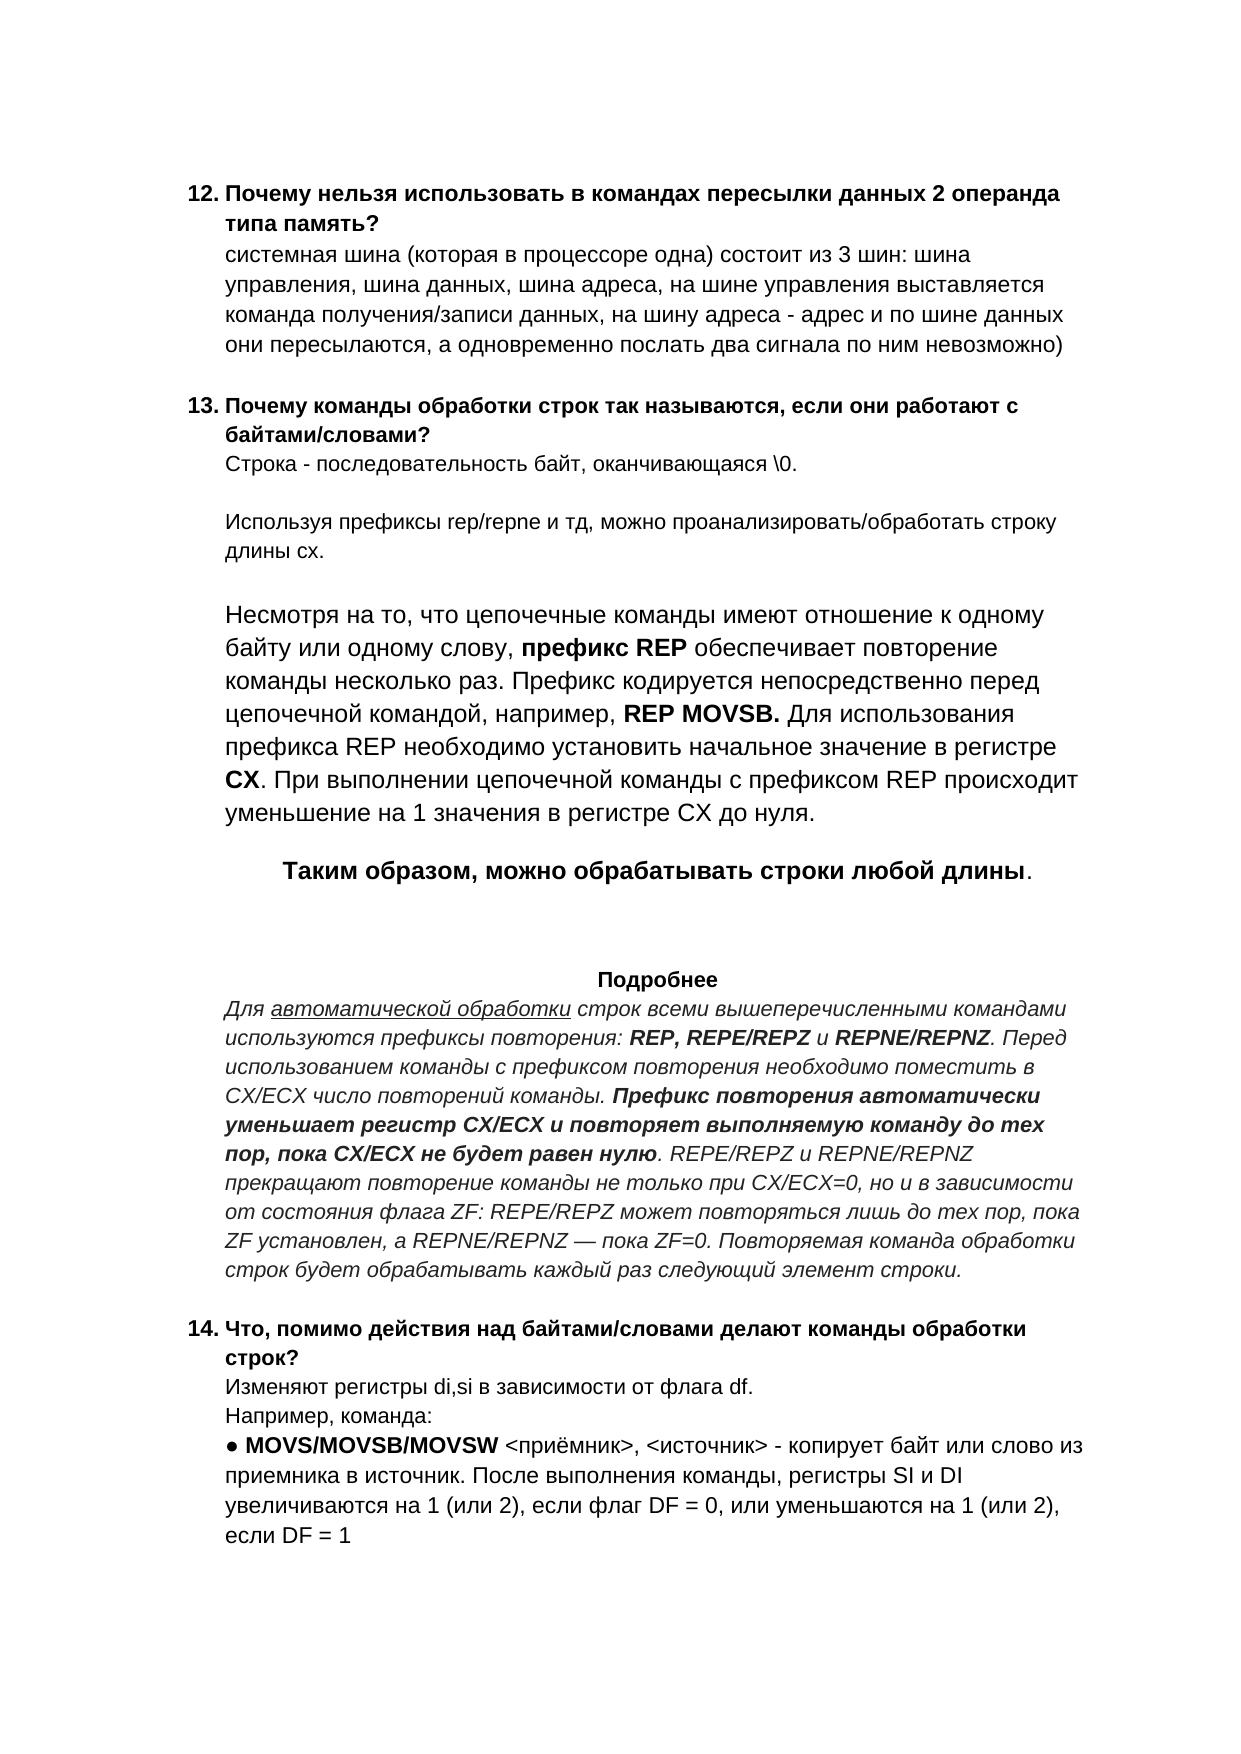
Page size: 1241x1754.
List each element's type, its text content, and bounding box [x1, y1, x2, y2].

text Строка - последовательность байт, оканчивающаяся \0. [225, 451, 1090, 476]
text Изменяют регистры di,si в зависимости от флага df. [225, 1374, 1090, 1399]
text Например, команда: [225, 1403, 1090, 1428]
text системная шина (которая в процессоре одна) состоит из 3 шин: шина управления, шина данных, шина адреса, на шине управления выставляется команда получения/записи данных, на шину адреса - адрес и по шине данных они пересылаются, а одновременно послать два сигнала по ним невозможно) [225, 241, 1090, 358]
text Для автоматической обработки строк всеми вышеперечисленными командами используются префиксы повторения: REP, REPE/REPZ и REPNE/REPNZ. Перед использованием команды с префиксом повторения необходимо поместить в CX/ECX число повторений команды. Префикс повторения автоматически уменьшает регистр CX/ECX и повторяет выполняемую команду до тех пор, пока CX/ECX не будет равен нулю. REPE/REPZ и REPNE/REPNZ прекращают повторение команды не только при CX/ECX=0, но и в зависимости от состояния флага ZF: REPE/REPZ может повторяться лишь до тех пор, пока ZF установлен, а REPNE/REPNZ — пока ZF=0. Повторяемая команда обработки строк будет обрабатывать каждый раз следующий элемент строки. [225, 996, 1090, 1282]
list Что, помимо действия над байтами/словами делают команды обработки строк? [187, 1315, 1090, 1370]
text Несмотря на то, что цепочечные команды имеют отношение к одному байту или одному слову, префикс REP обеспечивает повторение команды несколько раз. Префикс кодируется непосредственно перед цепочечной командой, например, REP MOVSB. Для использования префикса REP необходимо установить начальное значение в регистре CX. При выполнении цепочечной команды с префиксом REP происходит уменьшение на 1 значения в регистре CX до нуля. [225, 599, 1090, 826]
list Почему нельзя использовать в командах пересылки данных 2 операнда типа память? [187, 180, 1090, 237]
text Используя префиксы rep/repne и тд, можно проанализировать/обработать строку длины cx. [225, 509, 1090, 563]
text Таким образом, можно обрабатывать строки любой длины. [150, 856, 1153, 884]
text ● MOVS/MOVSB/MOVSW <приёмник>, <источник> - копирует байт или слово из приемника в источник. После выполнения команды, регистры SI и DI увеличиваются на 1 (или 2), если флаг DF = 0, или уменьшаются на 1 (или 2), если DF = 1 [225, 1432, 1090, 1549]
list Почему команды обработки строк так называются, если они работают с байтами/словами? [187, 392, 1090, 447]
text Подробнее [225, 967, 1090, 993]
